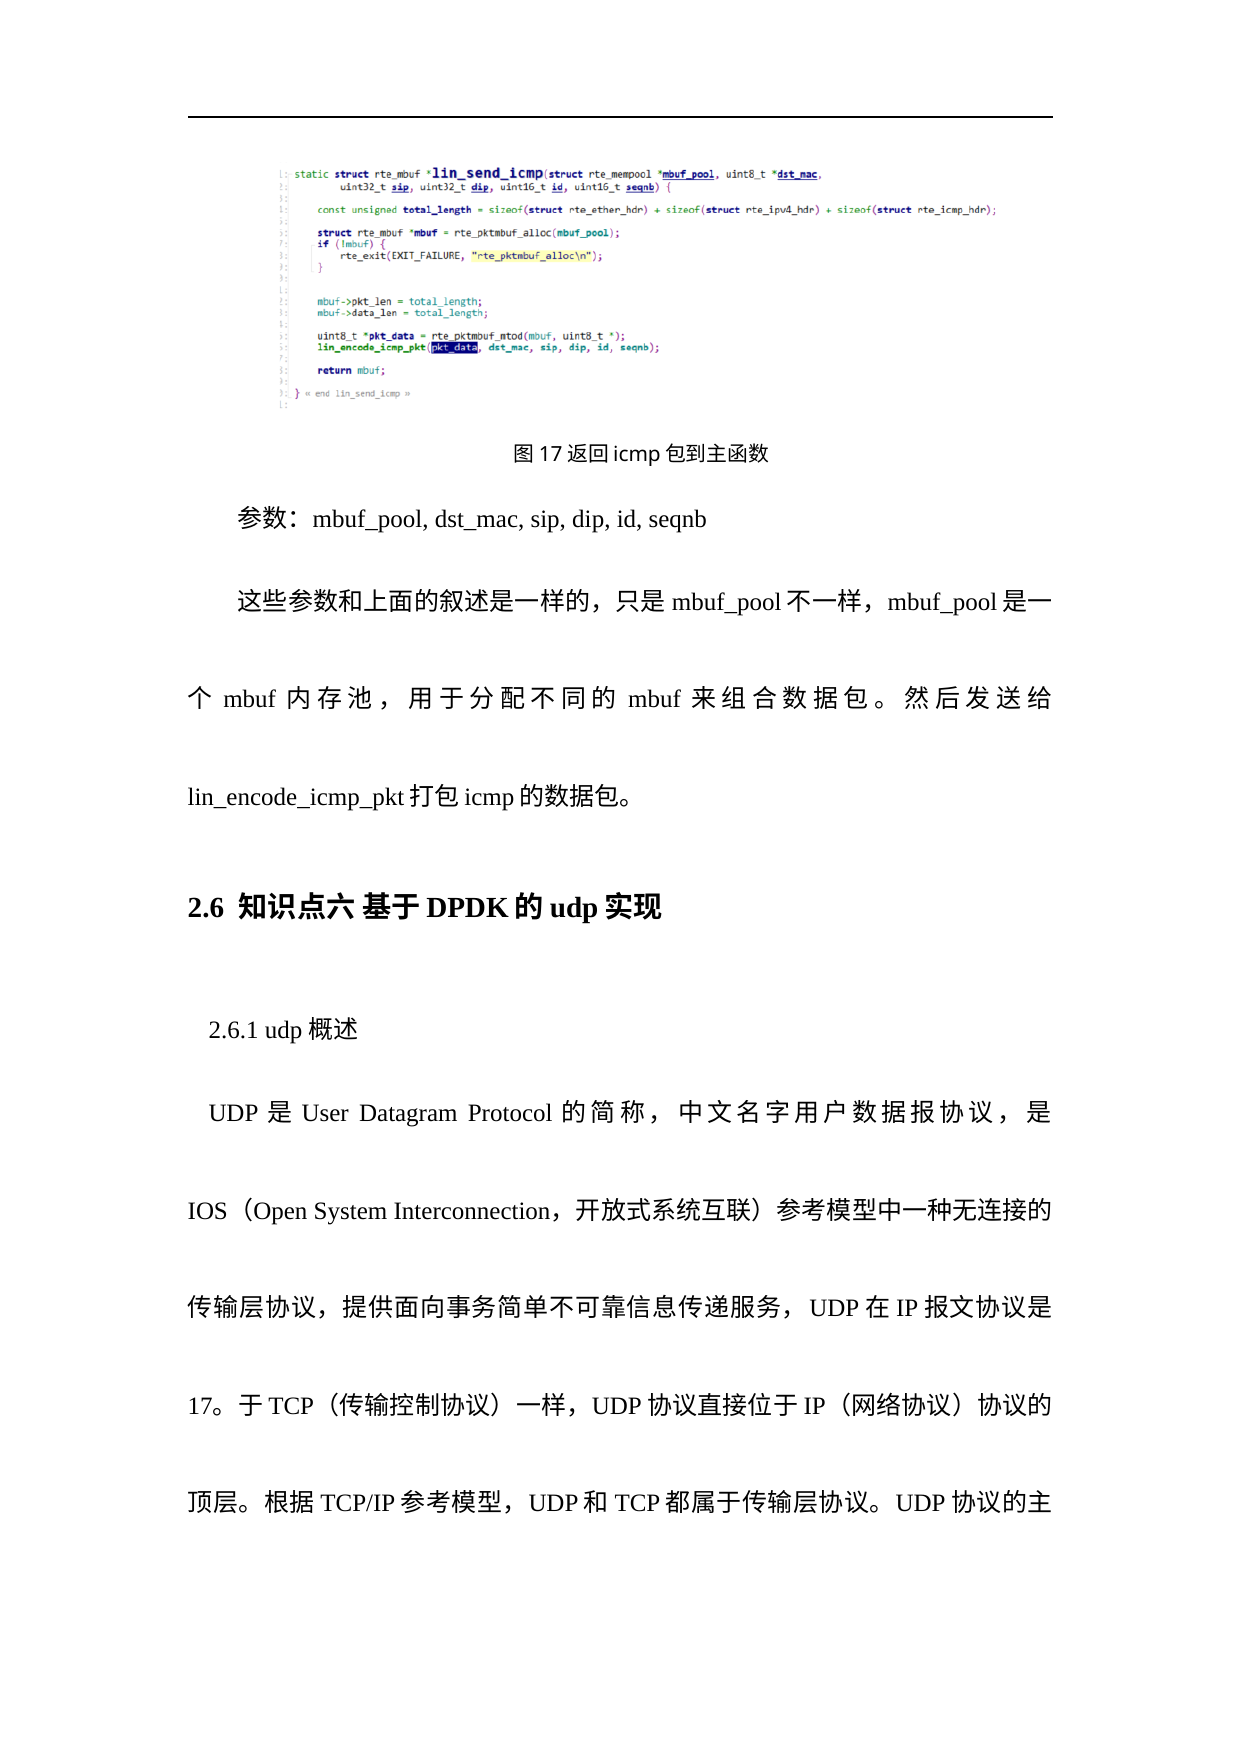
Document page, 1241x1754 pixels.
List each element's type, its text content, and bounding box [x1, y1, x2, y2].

text 参数：mbuf_pool, dst_mac, sip, dip, id, seqnb [187, 484, 1053, 549]
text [187, 1078, 1053, 1533]
text 这些参数和上面的叙述是一样的，只是mbuf_pool不一样，mbuf_pool是一个mbuf内存池，用于分配不同的mbuf来组合数据包。然后发送给lin_encode_icmp_pkt打包icmp的数据包。 [187, 567, 1053, 827]
text 图 17 返回icmp包到主函数 [187, 436, 1053, 469]
picture [279, 162, 1011, 409]
text 2.6.1 udp 概述 [187, 995, 1053, 1060]
subtitle 2.6 知识点六 基于DPDK的udp实现 [187, 872, 1053, 937]
